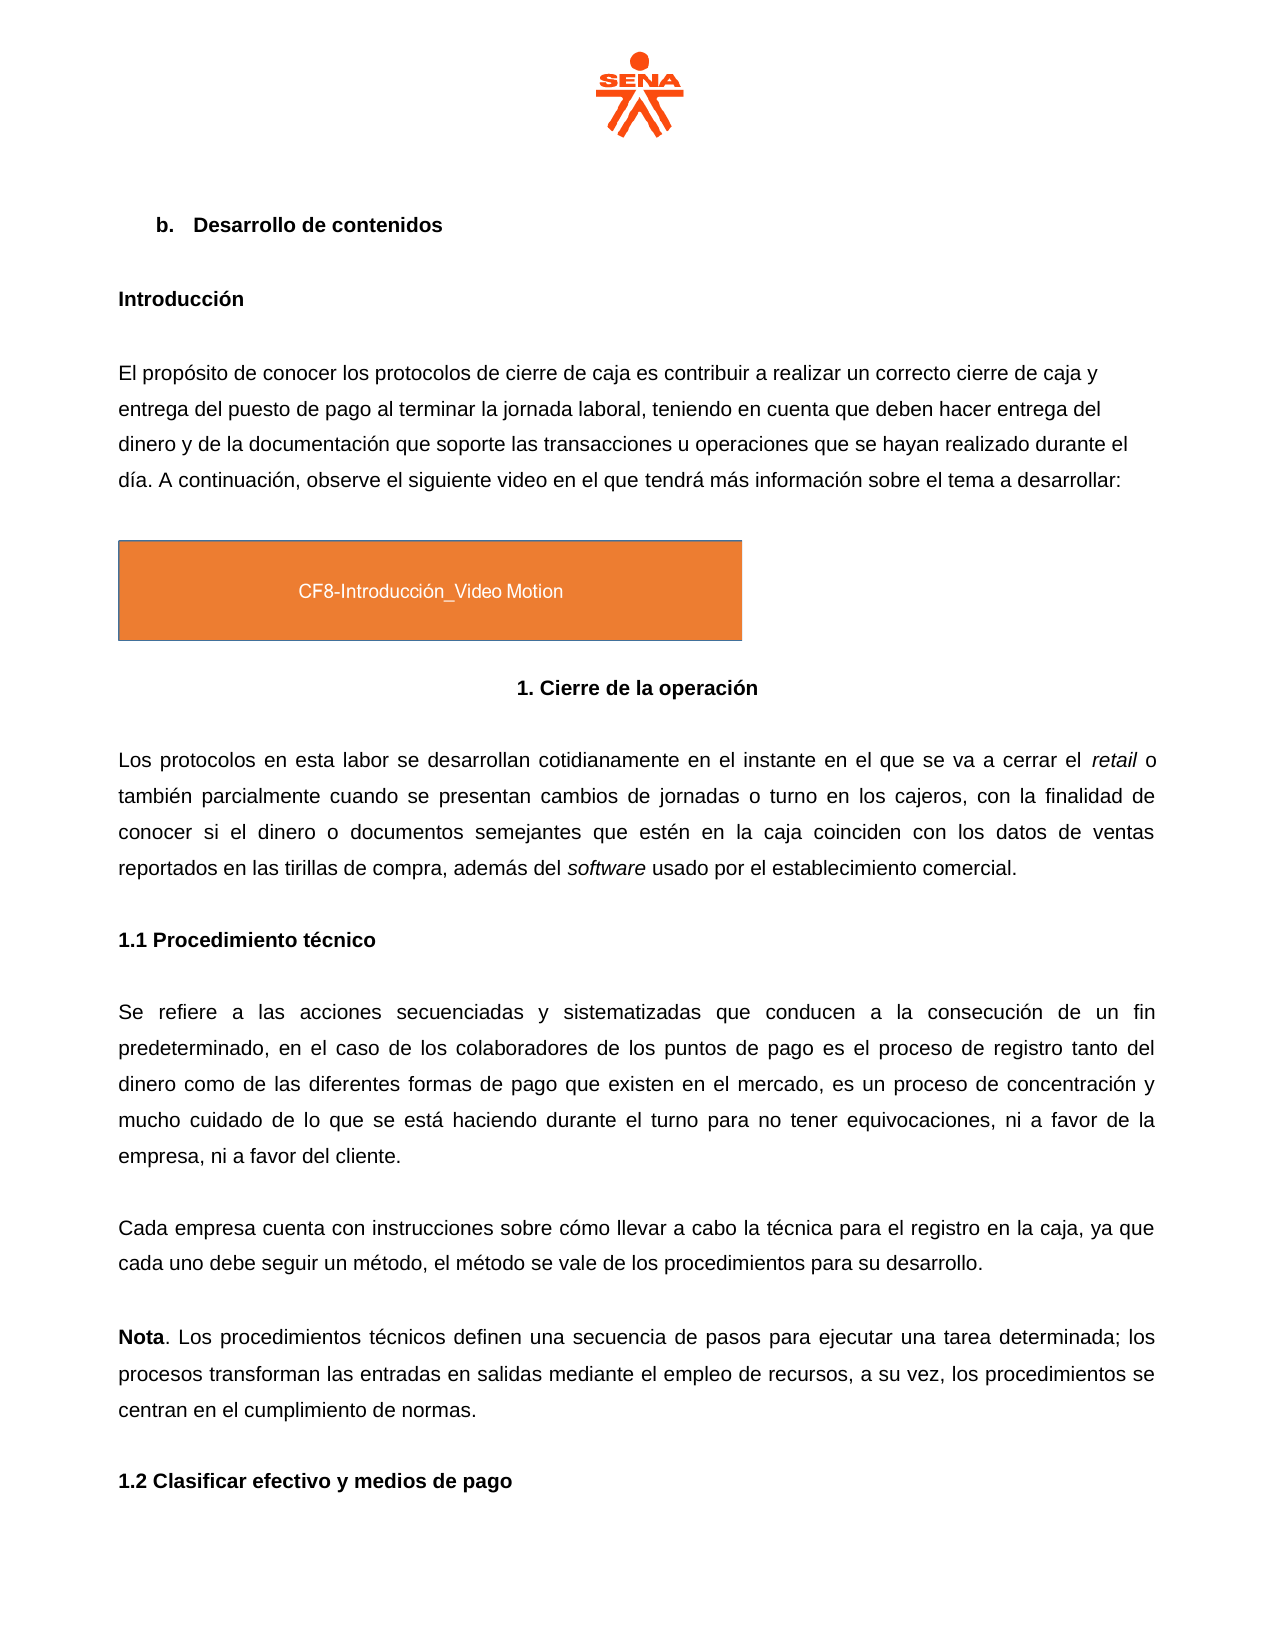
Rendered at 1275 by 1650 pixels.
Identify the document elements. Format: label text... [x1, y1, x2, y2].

picture [118, 540, 743, 641]
text 1.2 Clasificar efectivo y medios de pago [118, 1469, 1157, 1493]
text Introducción [118, 285, 1157, 311]
text Se refiere a las acciones secuenciadas y sistematizadas que conducen a la consecución de un fin predeterminado, en el caso de los colaboradores de los puntos de pago es el proceso de registro tanto del dinero como de las diferentes formas de pago que existen en el mercado, es un proceso de concentración y mucho cuidado de lo que se está haciendo durante el turno para no tener equivocaciones, ni a favor de la empresa, ni a favor del cliente. [118, 1000, 1157, 1167]
text Cada empresa cuenta con instrucciones sobre cómo llevar a cabo la técnica para el registro en la caja, ya que cada uno debe seguir un método, el método se vale de los procedimientos para su desarrollo. [118, 1215, 1157, 1275]
picture [585, 48, 690, 142]
text 1.1 Procedimiento técnico [118, 928, 1157, 952]
text El propósito de conocer los protocolos de cierre de caja es contribuir a realizar un correcto cierre de caja y entrega del puesto de pago al terminar la jornada laboral, teniendo en cuenta que deben hacer entrega del dinero y de la documentación que soporte las transacciones u operaciones que se hayan realizado durante el día. A continuación, observe el siguiente video en el que tendrá más información sobre el tema a desarrollar: [118, 360, 1157, 492]
text 1. Cierre de la operación [118, 676, 1157, 700]
text Los protocolos en esta labor se desarrollan cotidianamente en el instante en el que se va a cerrar el retail o también parcialmente cuando se presentan cambios de jornadas o turno en los cajeros, con la finalidad de conocer si el dinero o documentos semejantes que estén en la caja coinciden con los datos de ventas reportados en las tirillas de compra, además del software usado por el establecimiento comercial. [118, 748, 1157, 880]
list Desarrollo de contenidos [156, 213, 1157, 237]
text Nota. Los procedimientos técnicos definen una secuencia de pasos para ejecutar una tarea determinada; los procesos transforman las entradas en salidas mediante el empleo de recursos, a su vez, los procedimientos se centran en el cumplimiento de normas. [118, 1323, 1157, 1421]
